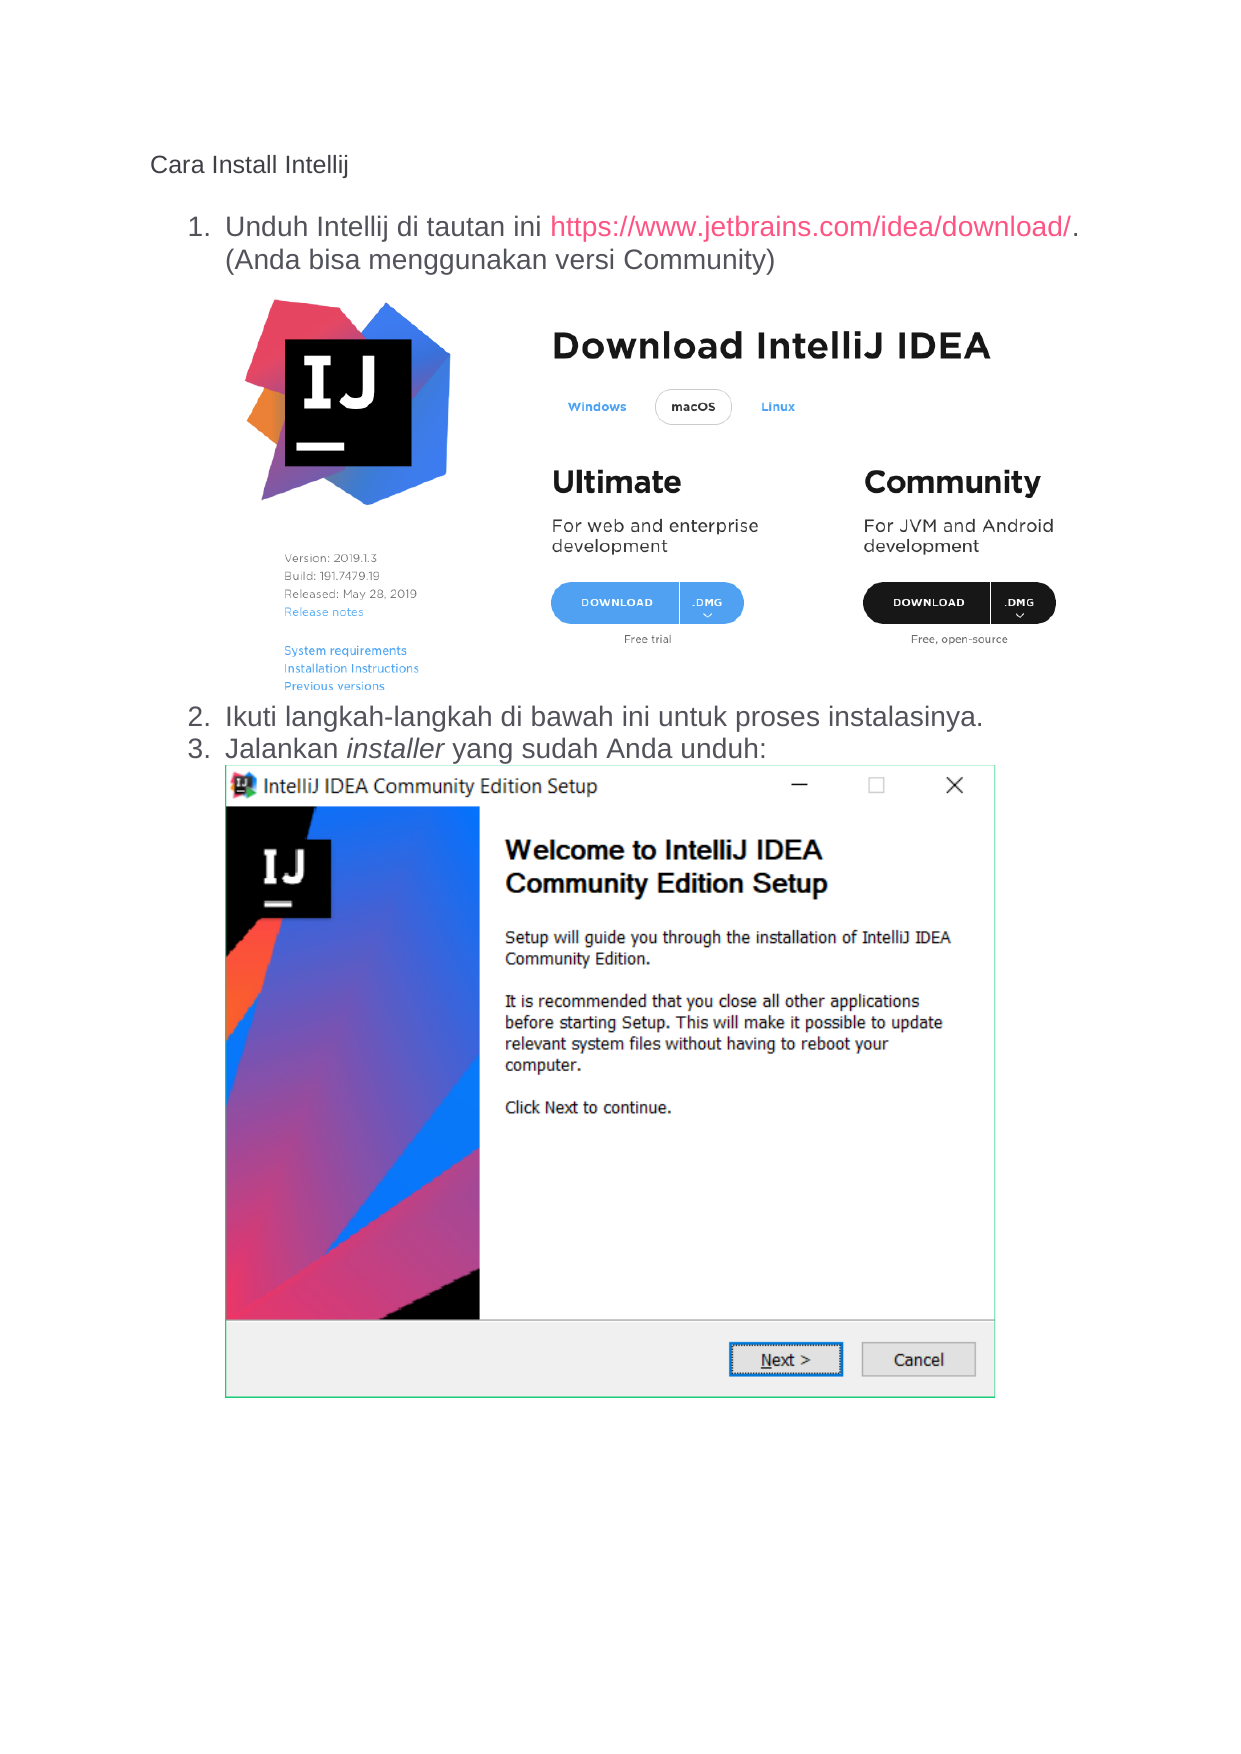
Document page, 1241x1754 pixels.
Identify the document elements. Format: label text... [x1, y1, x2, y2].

picture [225, 765, 996, 1398]
picture [225, 275, 1093, 701]
subtitle Cara Install Intellij [150, 150, 1090, 179]
list Ikuti langkah-langkah di bawah ini untuk proses instalasinya. [187, 700, 1090, 732]
